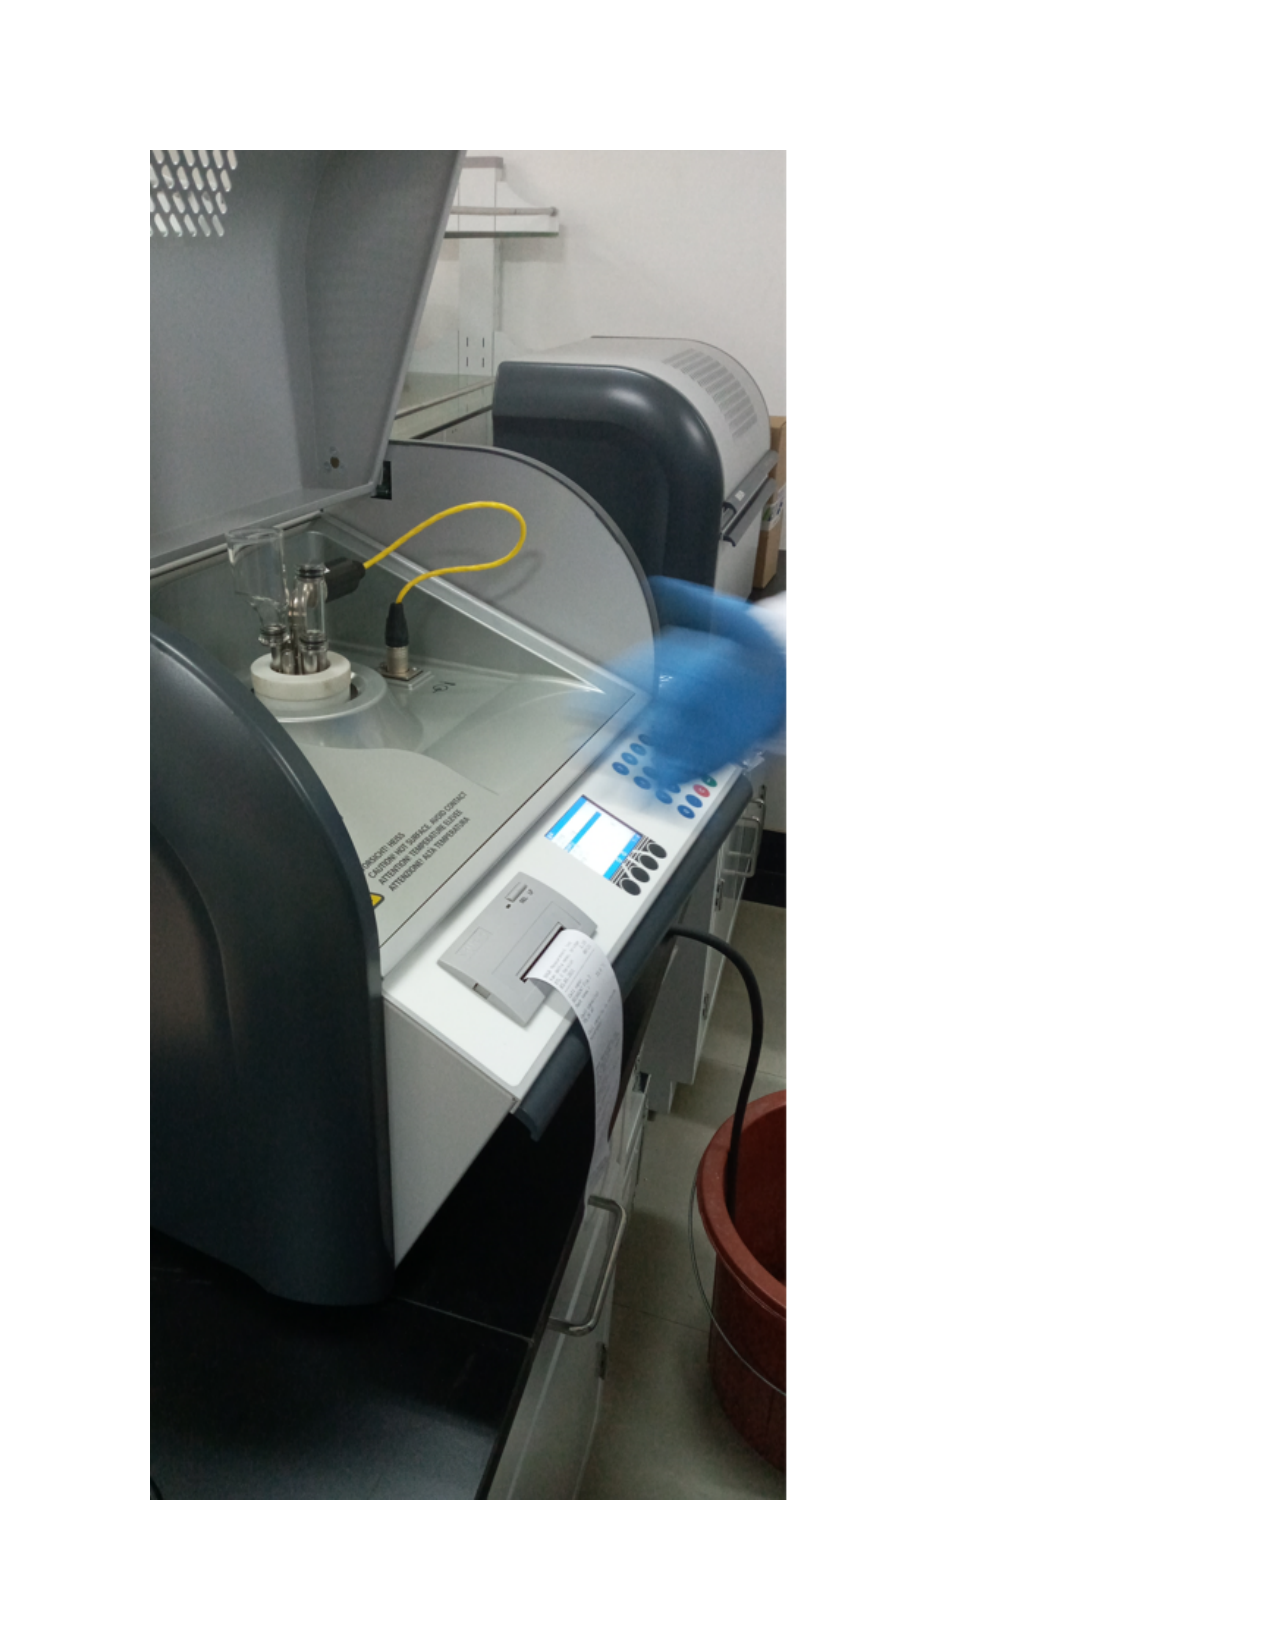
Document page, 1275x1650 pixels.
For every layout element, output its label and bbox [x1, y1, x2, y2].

picture [150, 150, 788, 1500]
